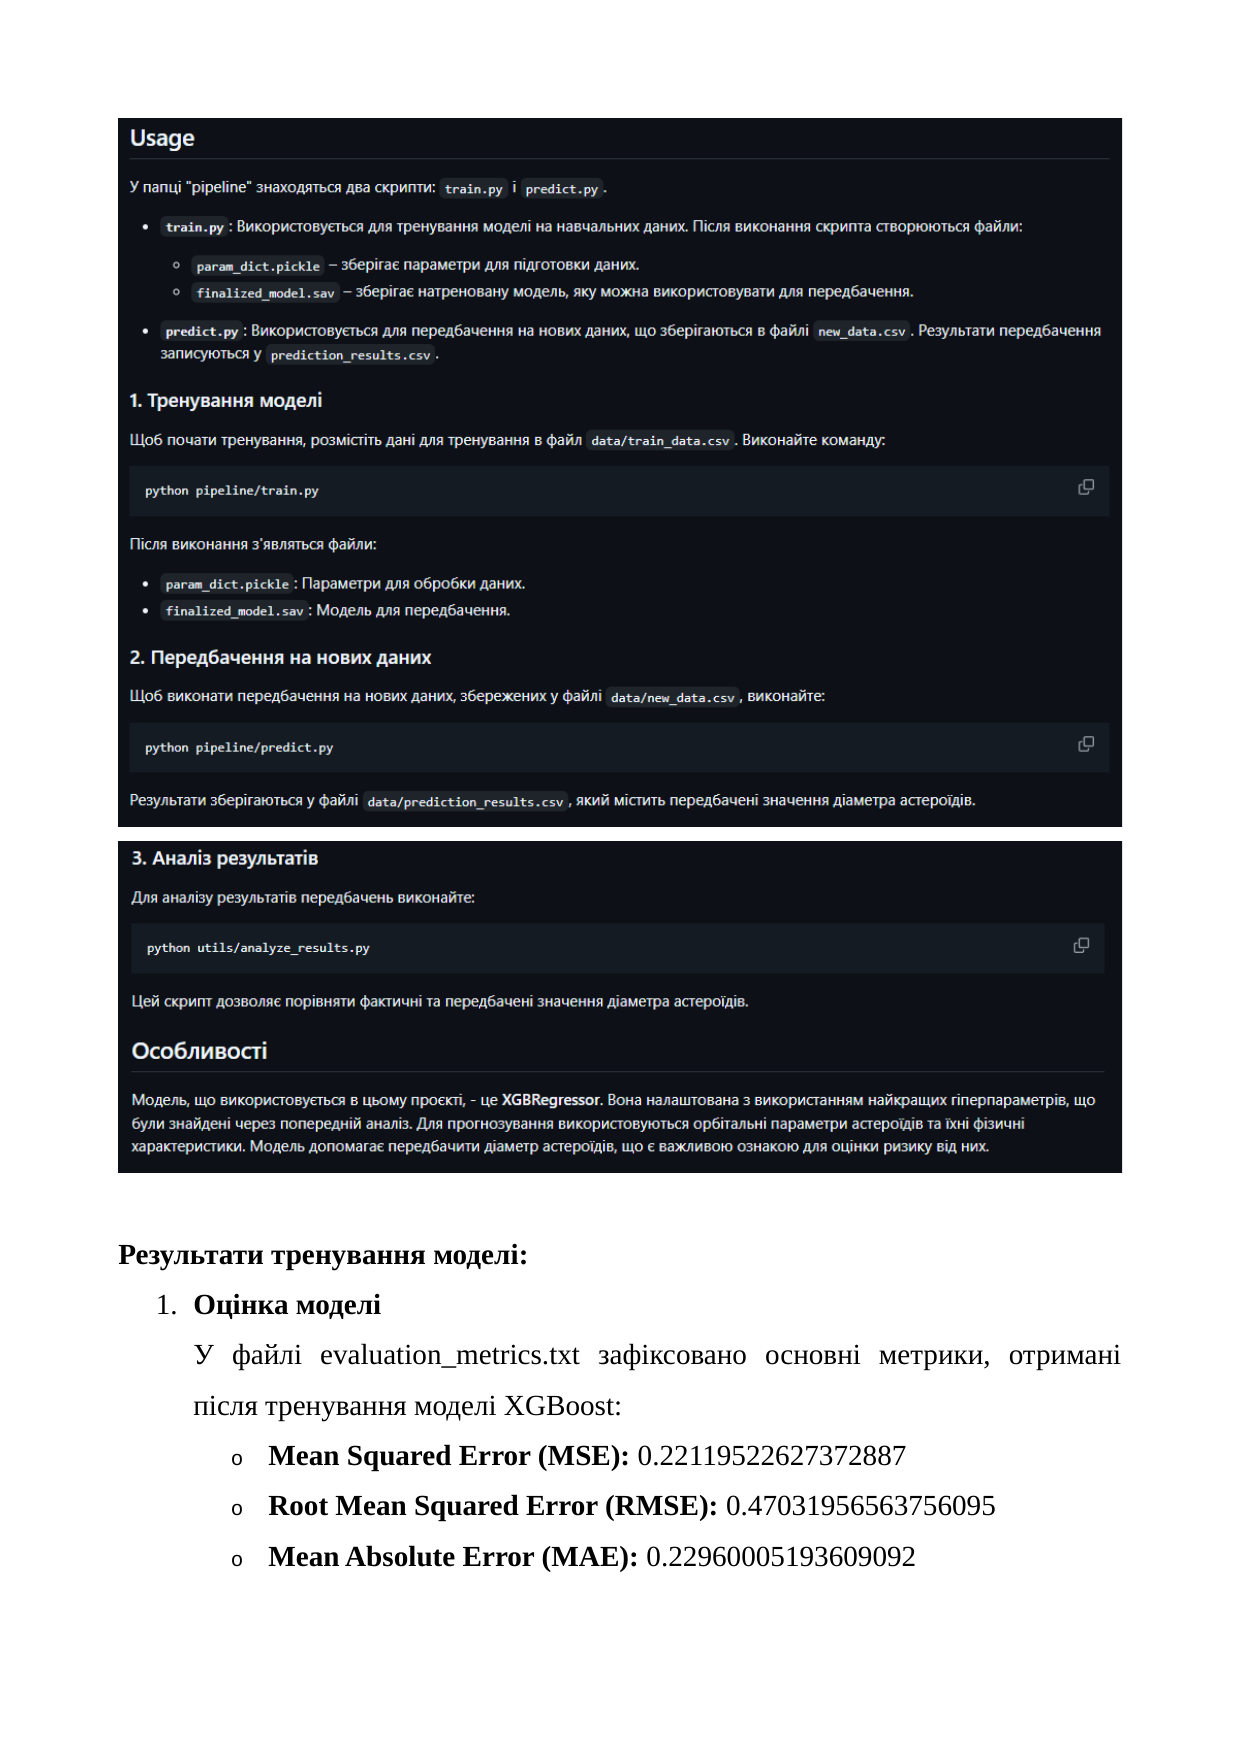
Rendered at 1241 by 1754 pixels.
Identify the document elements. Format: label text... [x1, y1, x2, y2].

list Mean Squared Error (MSE): 0.22119522627372887 [231, 1438, 1122, 1472]
list Mean Absolute Error (MAE): 0.22960005193609092 [231, 1539, 1122, 1572]
picture [118, 841, 1123, 1173]
list Оцінка моделі [156, 1287, 1122, 1321]
text Результати тренування моделі: [118, 1237, 1122, 1270]
list Root Mean Squared Error (RMSE): 0.47031956563756095 [231, 1488, 1122, 1522]
text У файлі evaluation_metrics.txt зафіксовано основні метрики, отримані після тренування моделі XGBoost: [193, 1337, 1122, 1421]
picture [118, 118, 1123, 827]
